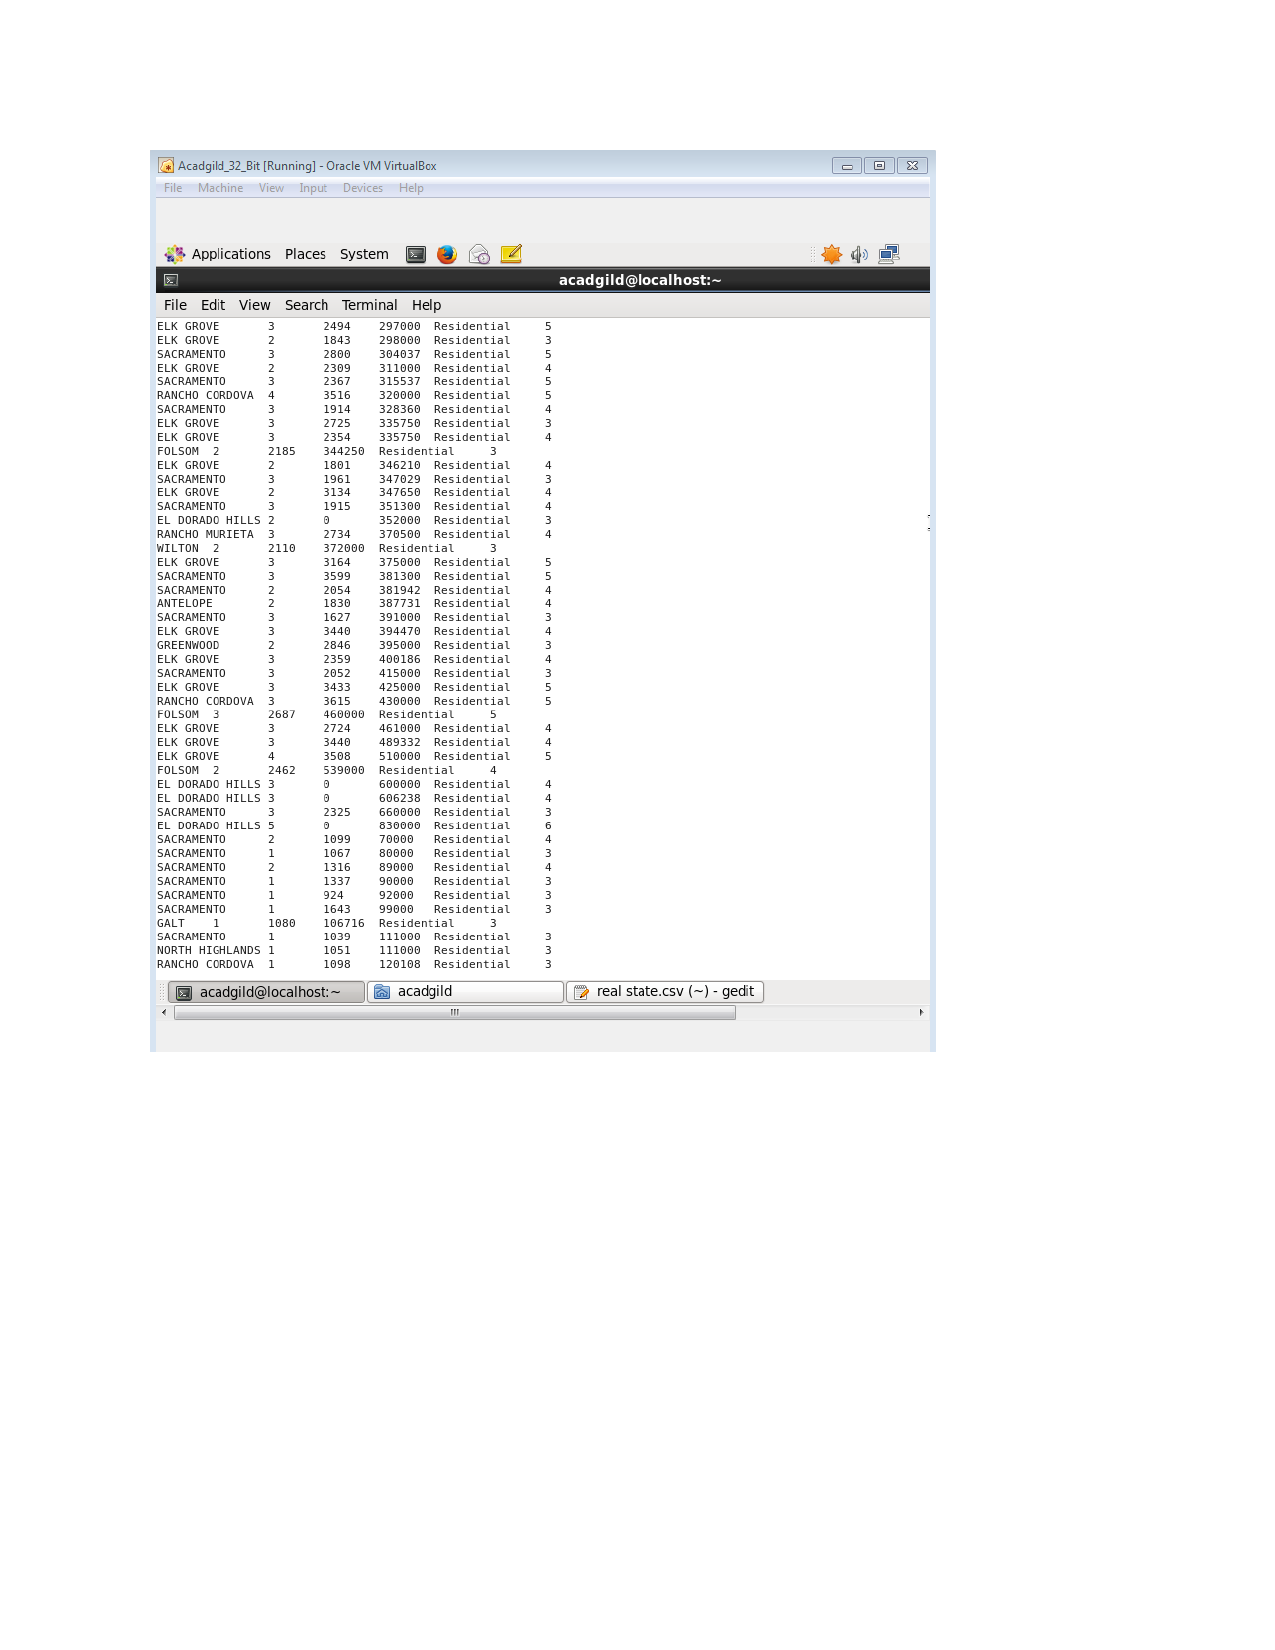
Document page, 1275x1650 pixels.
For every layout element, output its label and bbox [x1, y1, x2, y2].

picture [150, 150, 936, 1052]
